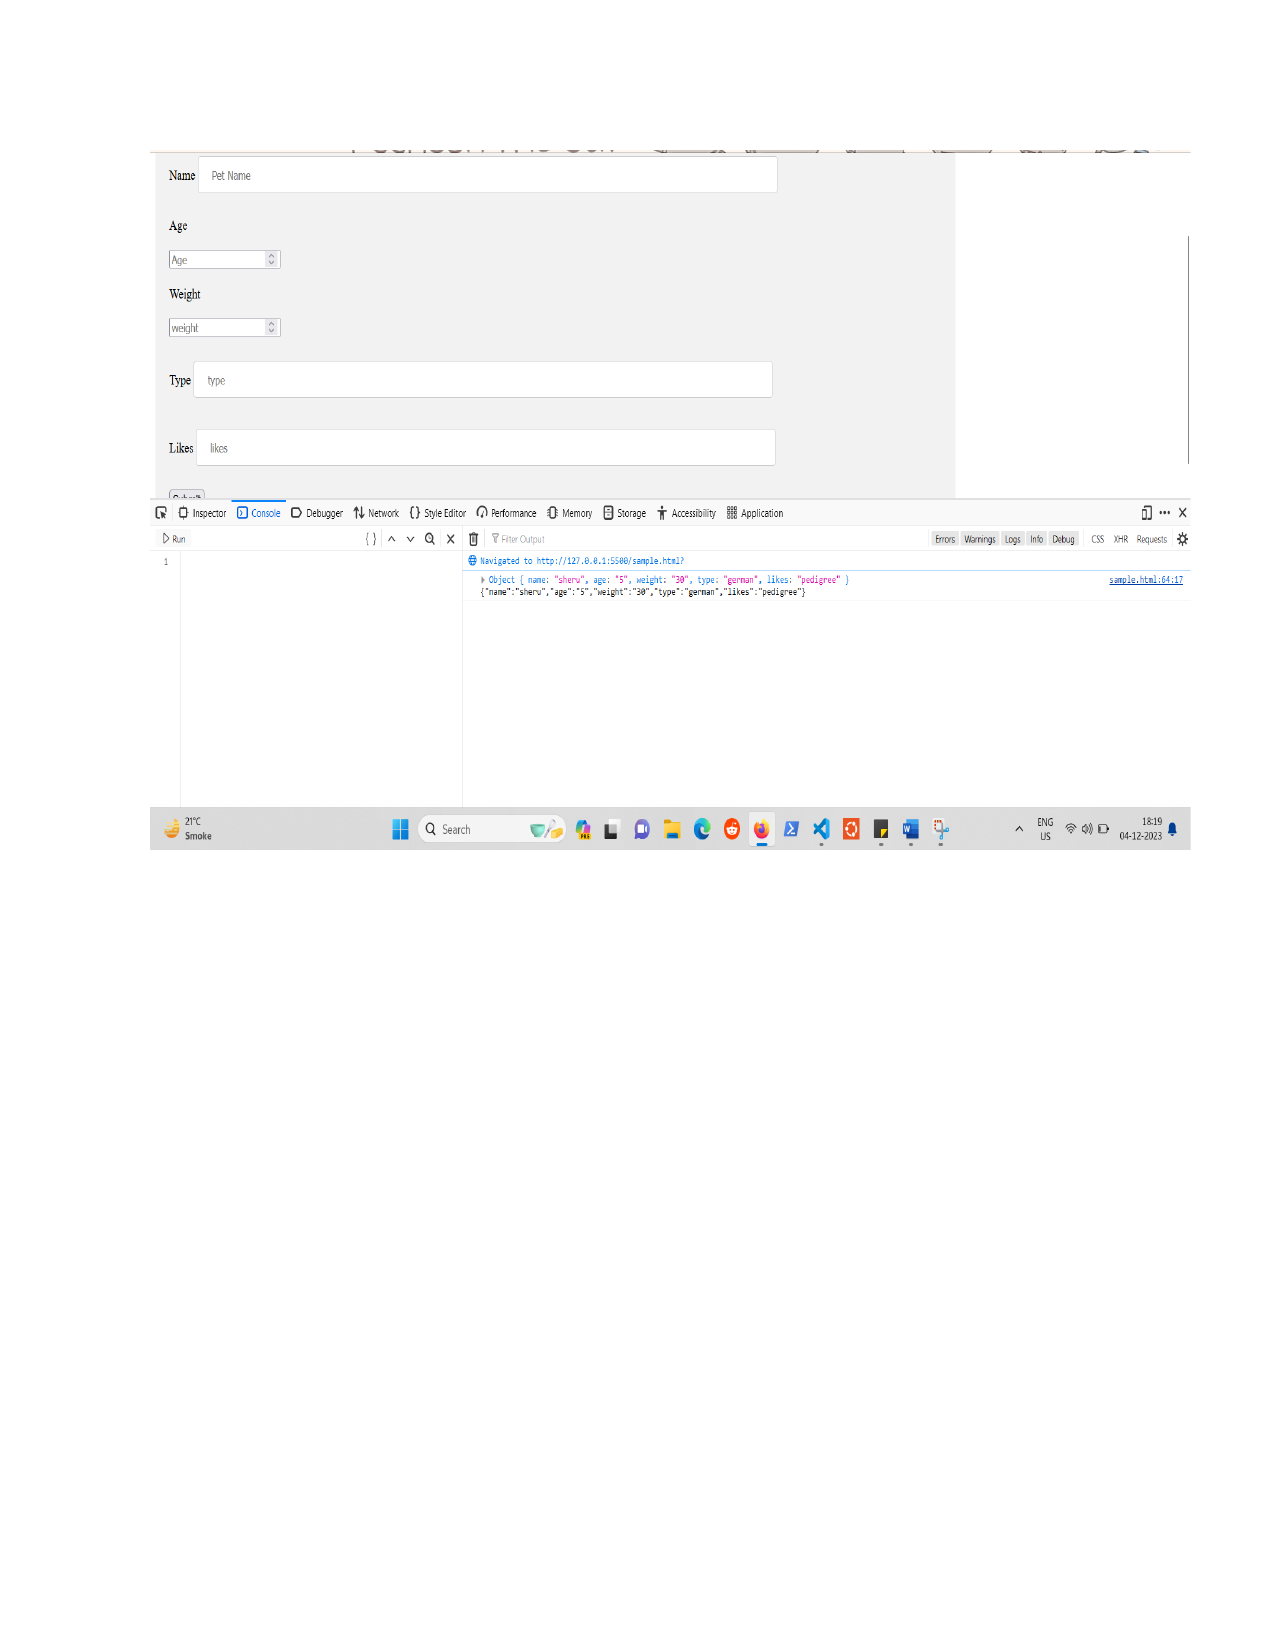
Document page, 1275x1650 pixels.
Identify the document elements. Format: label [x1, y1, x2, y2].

picture [150, 150, 1191, 850]
